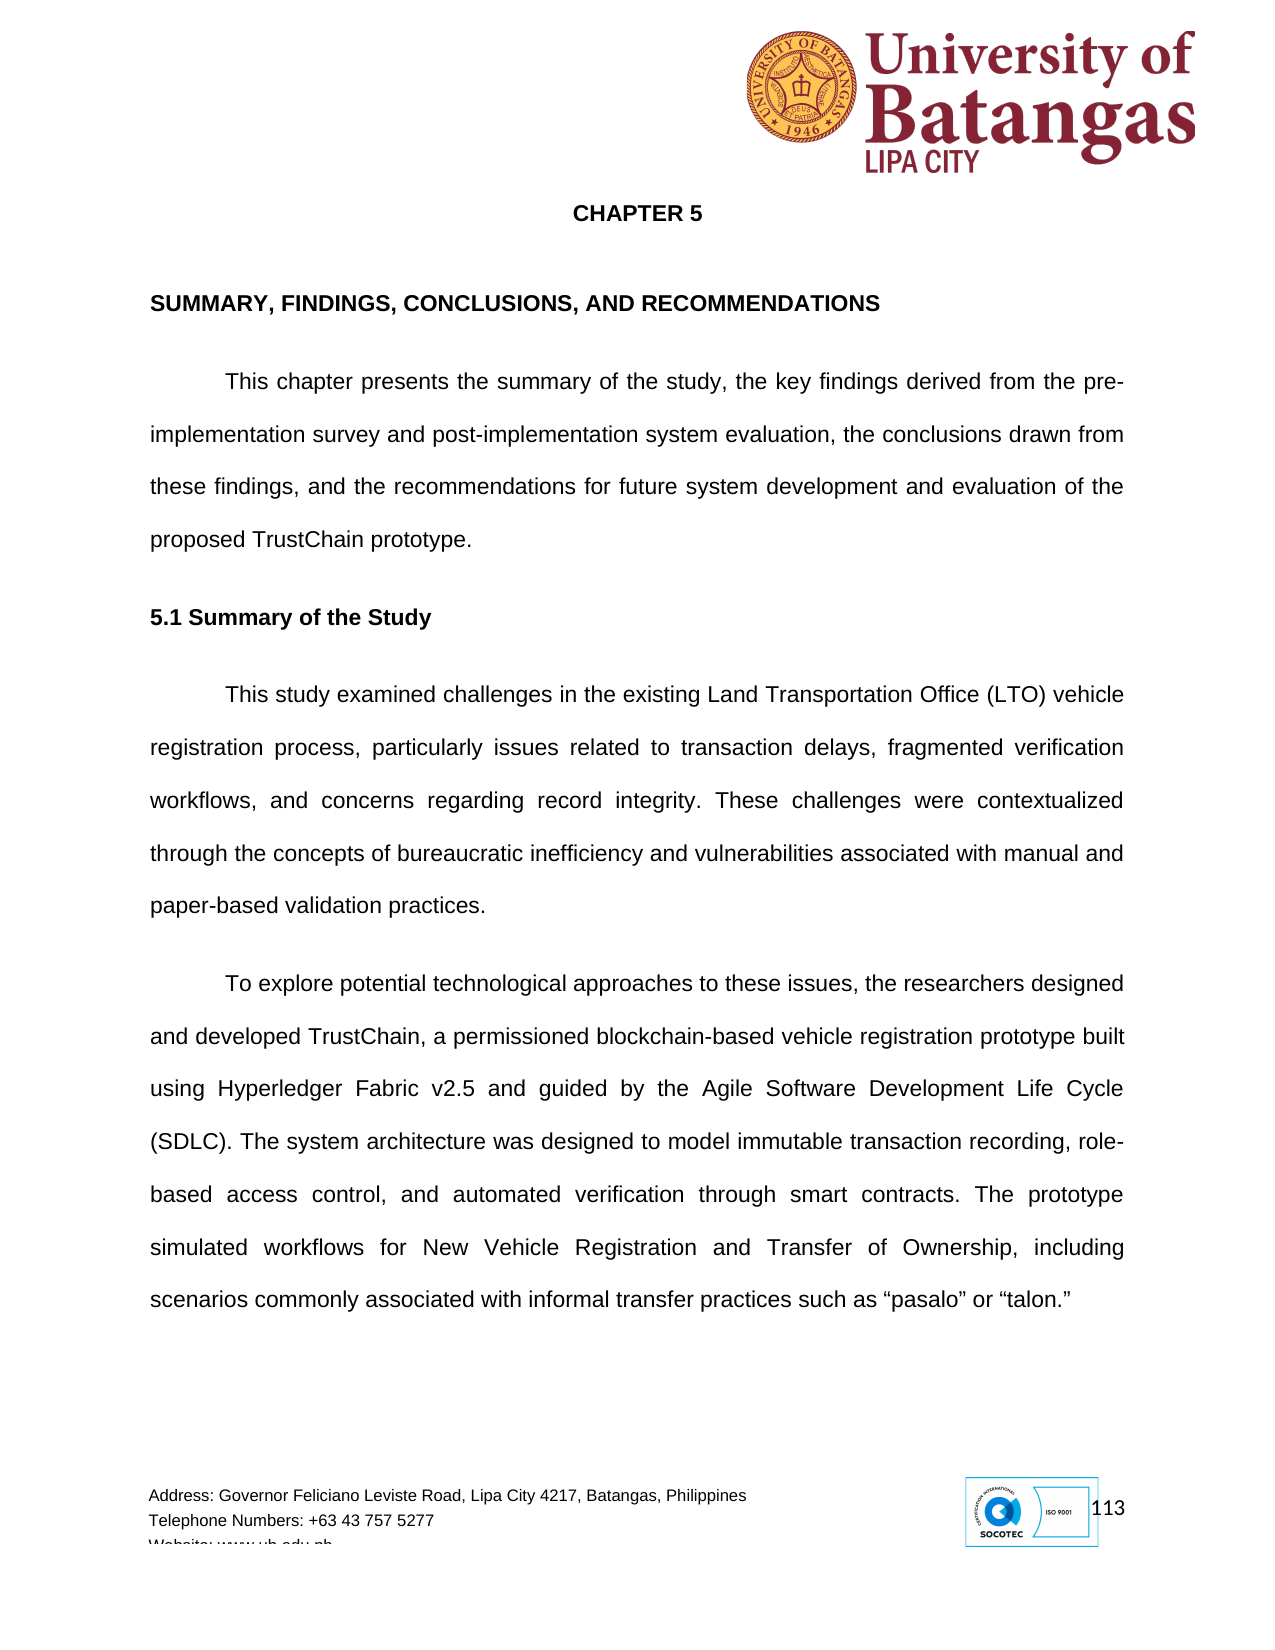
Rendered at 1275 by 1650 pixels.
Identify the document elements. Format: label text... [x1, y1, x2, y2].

picture [746, 31, 1195, 173]
subtitle SUMMARY, FINDINGS, CONCLUSIONS, AND RECOMMENDATIONS [150, 290, 1125, 317]
subtitle CHAPTER 5 [150, 200, 1125, 226]
text To explore potential technological approaches to these issues, the researchers designed and developed TrustChain, a permissioned blockchain-based vehicle registration prototype built using Hyperledger Fabric v2.5 and guided by the Agile Software Development Life Cycle (SDLC). The system architecture was designed to model immutable transaction recording, role-based access control, and automated verification through smart contracts. The prototype simulated workflows for New Vehicle Registration and Transfer of Ownership, including scenarios commonly associated with informal transfer practices such as “pasalo” or “talon.” [150, 970, 1125, 1313]
picture [965, 1479, 1099, 1545]
text This chapter presents the summary of the study, the key findings derived from the pre-implementation survey and post-implementation system evaluation, the conclusions drawn from these findings, and the recommendations for future system development and evaluation of the proposed TrustChain prototype. [150, 368, 1125, 552]
text This study examined challenges in the existing Land Transportation Office (LTO) vehicle registration process, particularly issues related to transaction delays, fragmented verification workflows, and concerns regarding record integrity. These challenges were contextualized through the concepts of bureaucratic inefficiency and vulnerabilities associated with manual and paper-based validation practices. [150, 681, 1125, 919]
text 5.1 Summary of the Study [150, 604, 1125, 630]
